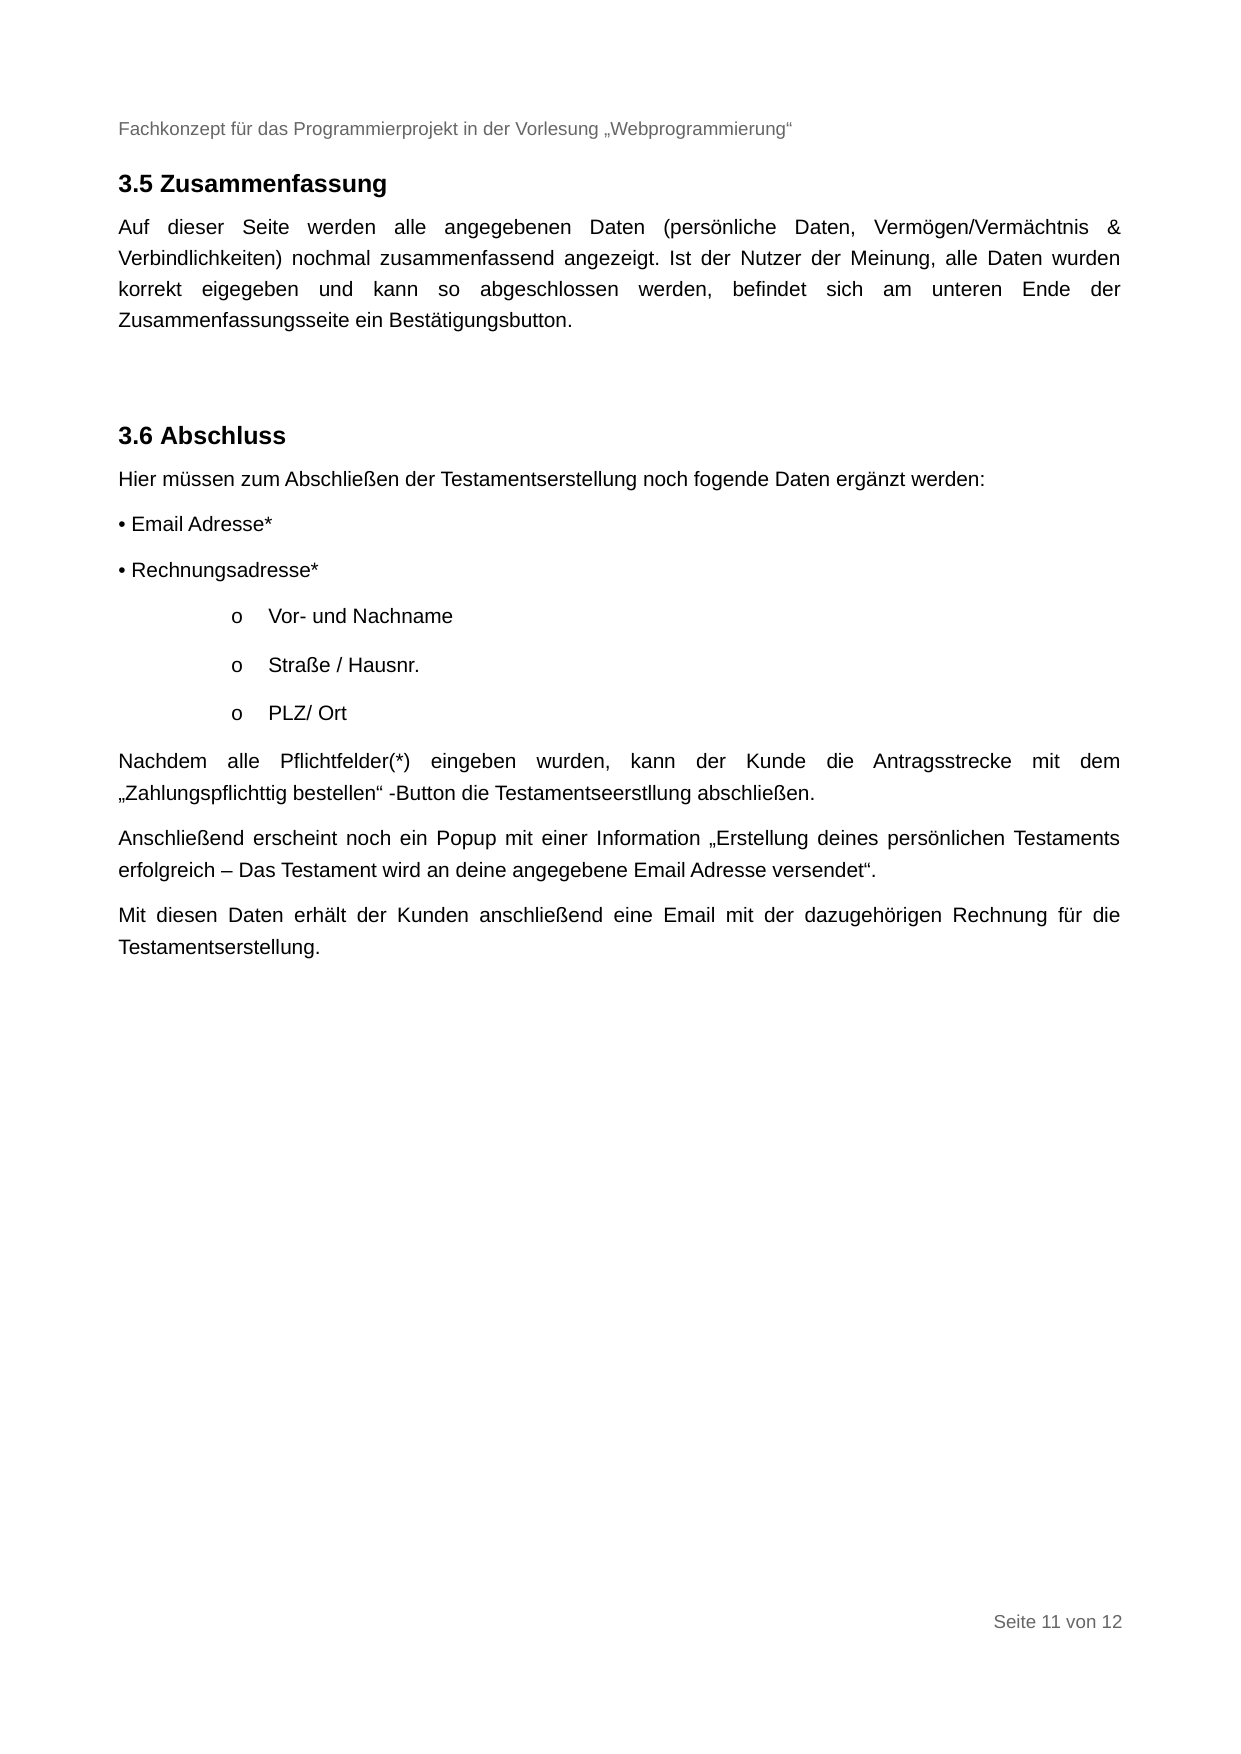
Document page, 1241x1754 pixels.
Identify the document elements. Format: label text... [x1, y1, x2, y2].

text Auf dieser Seite werden alle angegebenen Daten (persönliche Daten, Vermögen/Vermächtnis & Verbindlichkeiten) nochmal zusammenfassend angezeigt. Ist der Nutzer der Meinung, alle Daten wurden korrekt eigegeben und kann so abgeschlossen werden, befindet sich am unteren Ende der Zusammenfassungsseite ein Bestätigungsbutton. [118, 215, 1122, 332]
subtitle Zusammenfassung [118, 169, 1122, 198]
list Rechnungsadresse* [118, 558, 1122, 582]
text Hier müssen zum Abschließen der Testamentserstellung noch fogende Daten ergänzt werden: [118, 466, 1122, 490]
subtitle Abschluss [118, 421, 1122, 449]
list Email Adresse* [118, 512, 1122, 536]
list PLZ/ Ort [231, 701, 1122, 727]
list Straße / Hausnr. [231, 652, 1122, 678]
text Nachdem alle Pflichtfelder(*) eingeben wurden, kann der Kunde die Antragsstrecke mit dem „Zahlungspflichttig bestellen“ -Button die Testamentseerstllung abschließen. [118, 749, 1122, 804]
text Anschließend erscheint noch ein Popup mit einer Information „Erstellung deines persönlichen Testaments erfolgreich – Das Testament wird an deine angegebene Email Adresse versendet“. [118, 826, 1122, 881]
list Vor- und Nachname [231, 604, 1122, 630]
text Mit diesen Daten erhält der Kunden anschließend eine Email mit der dazugehörigen Rechnung für die Testamentserstellung. [118, 903, 1122, 958]
